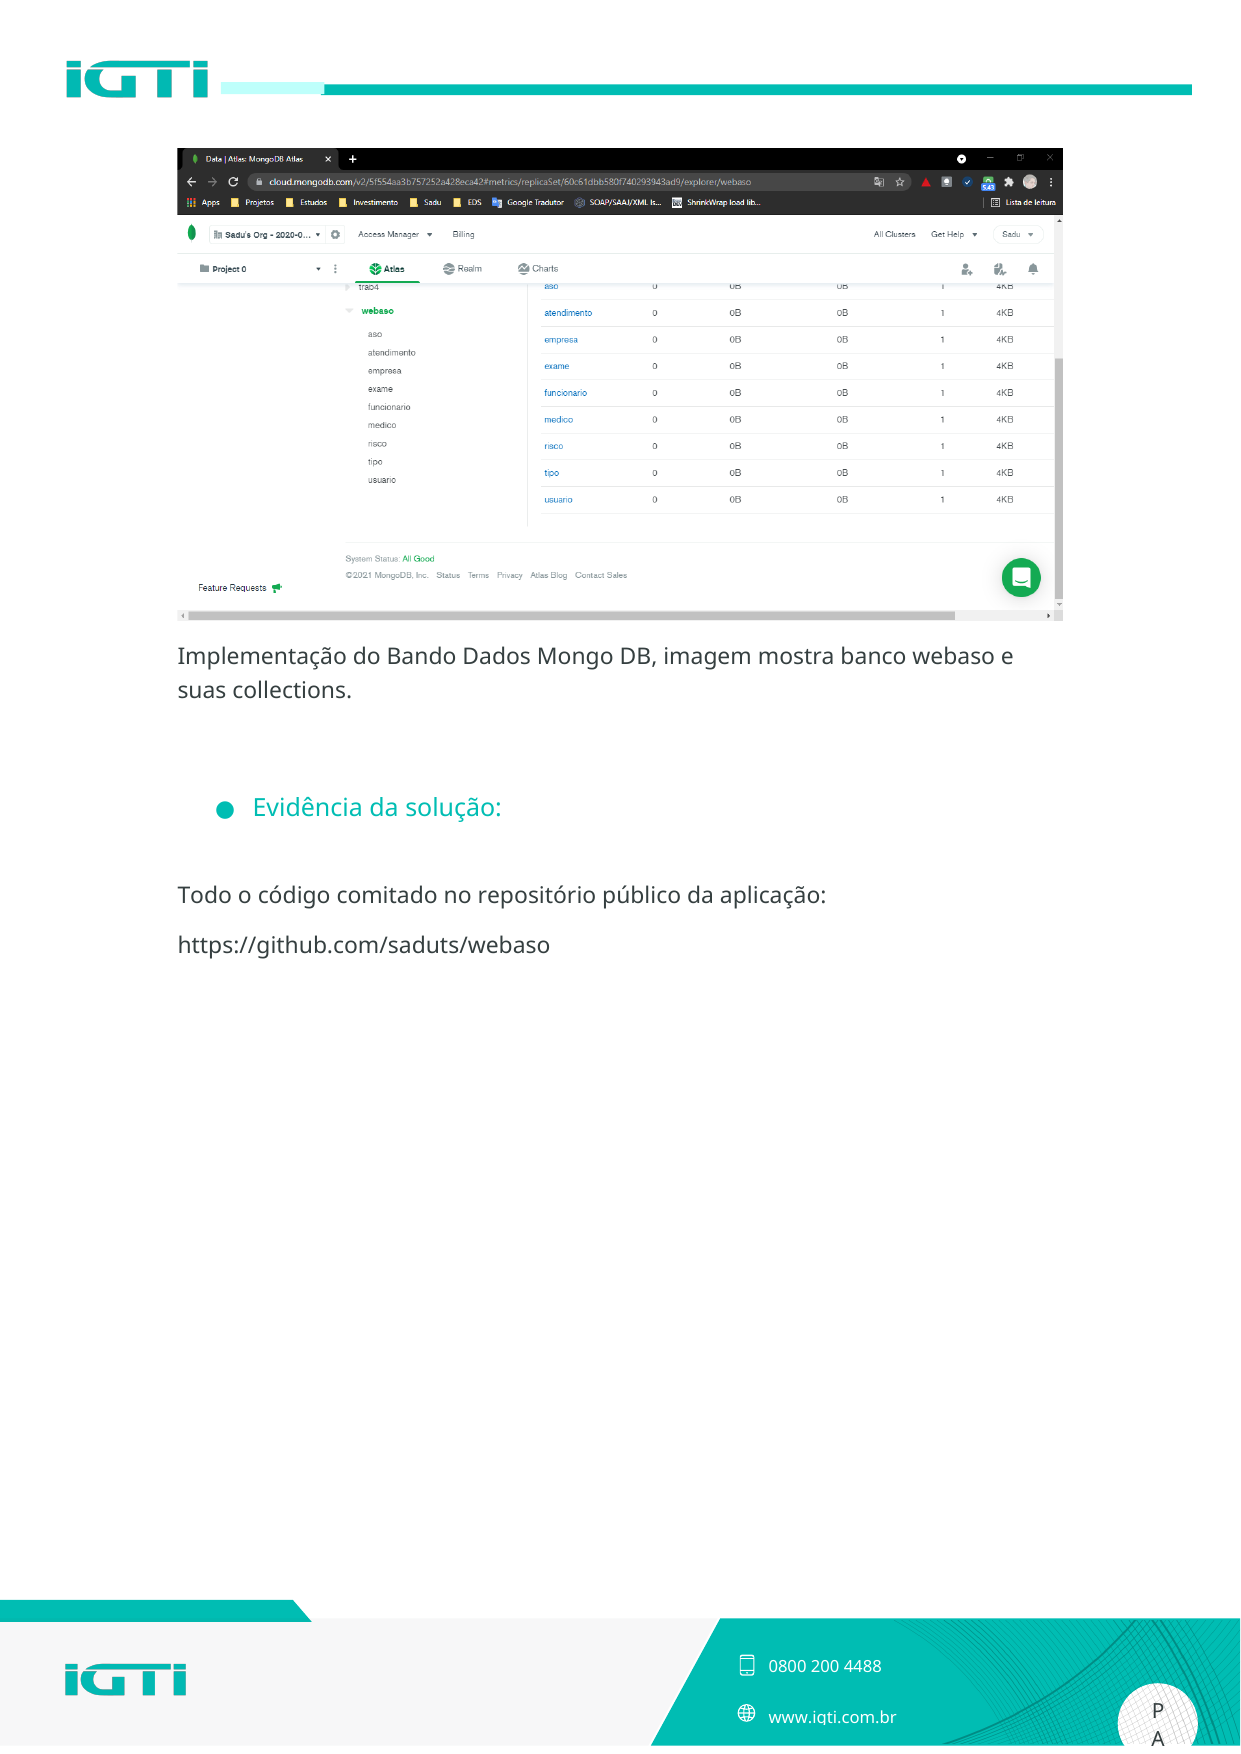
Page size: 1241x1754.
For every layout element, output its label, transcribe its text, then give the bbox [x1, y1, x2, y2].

list Evidência da solução: [215, 783, 1063, 830]
picture [177, 147, 1063, 621]
text Implementação do Bando Dados Mongo DB, imagem mostra banco webaso e suas collections. [177, 640, 1063, 705]
text https://github.com/saduts/webaso [177, 929, 1063, 961]
picture [58, 54, 216, 104]
text Todo o código comitado no repositório público da aplicação: [177, 879, 1063, 910]
picture [58, 1658, 193, 1701]
picture [890, 1620, 1241, 1744]
